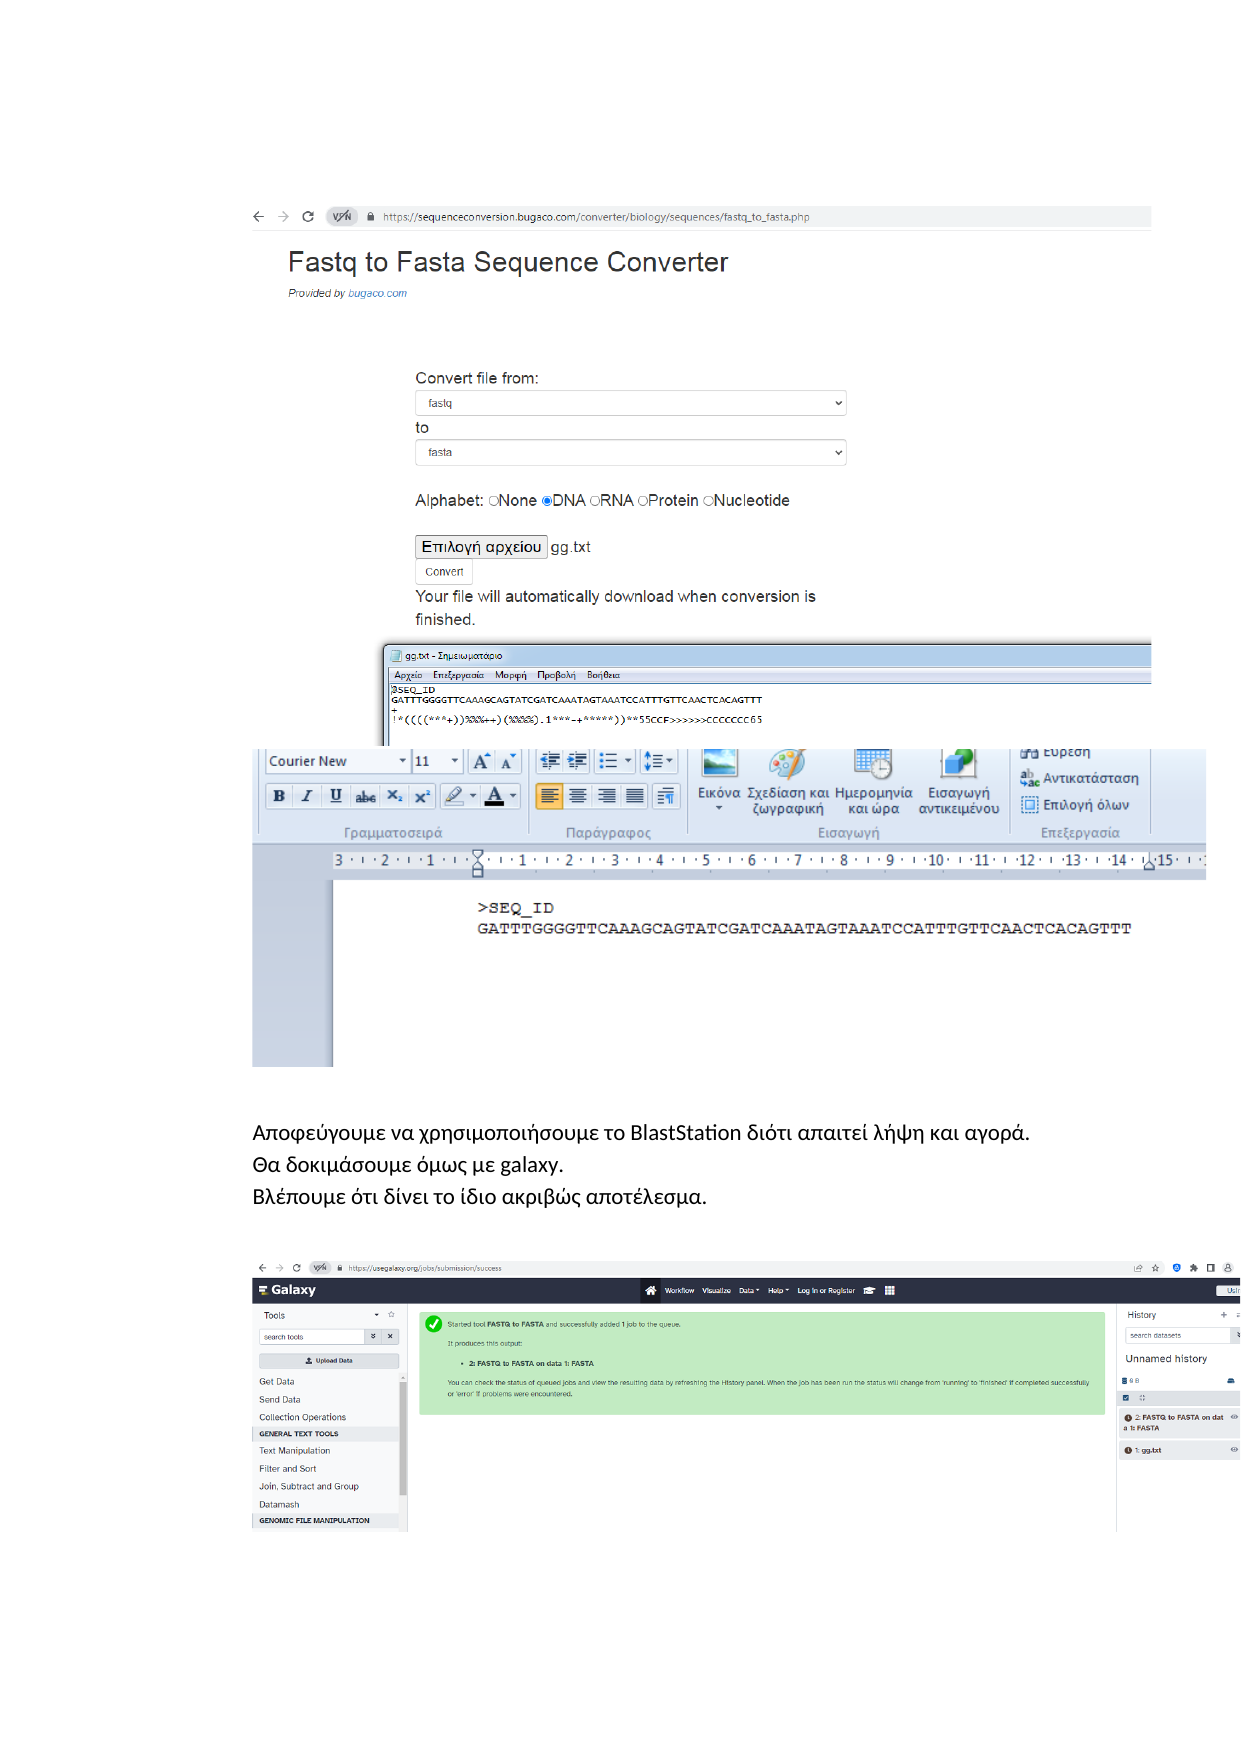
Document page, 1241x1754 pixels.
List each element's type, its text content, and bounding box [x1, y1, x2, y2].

picture [252, 1261, 1241, 1532]
list Βλέπουμε ότι δίνει το ίδιο ακριβώς αποτέλεσμα. [252, 1182, 1122, 1210]
picture [252, 203, 1152, 746]
list Θα δοκιμάσουμε όμως με galaxy. [252, 1150, 1122, 1178]
list Αποφεύγουμε να χρησιμοποιήσουμε το BlastStation διότι απαιτεί λήψη και αγορά. [252, 1118, 1122, 1146]
picture [252, 749, 1207, 1067]
